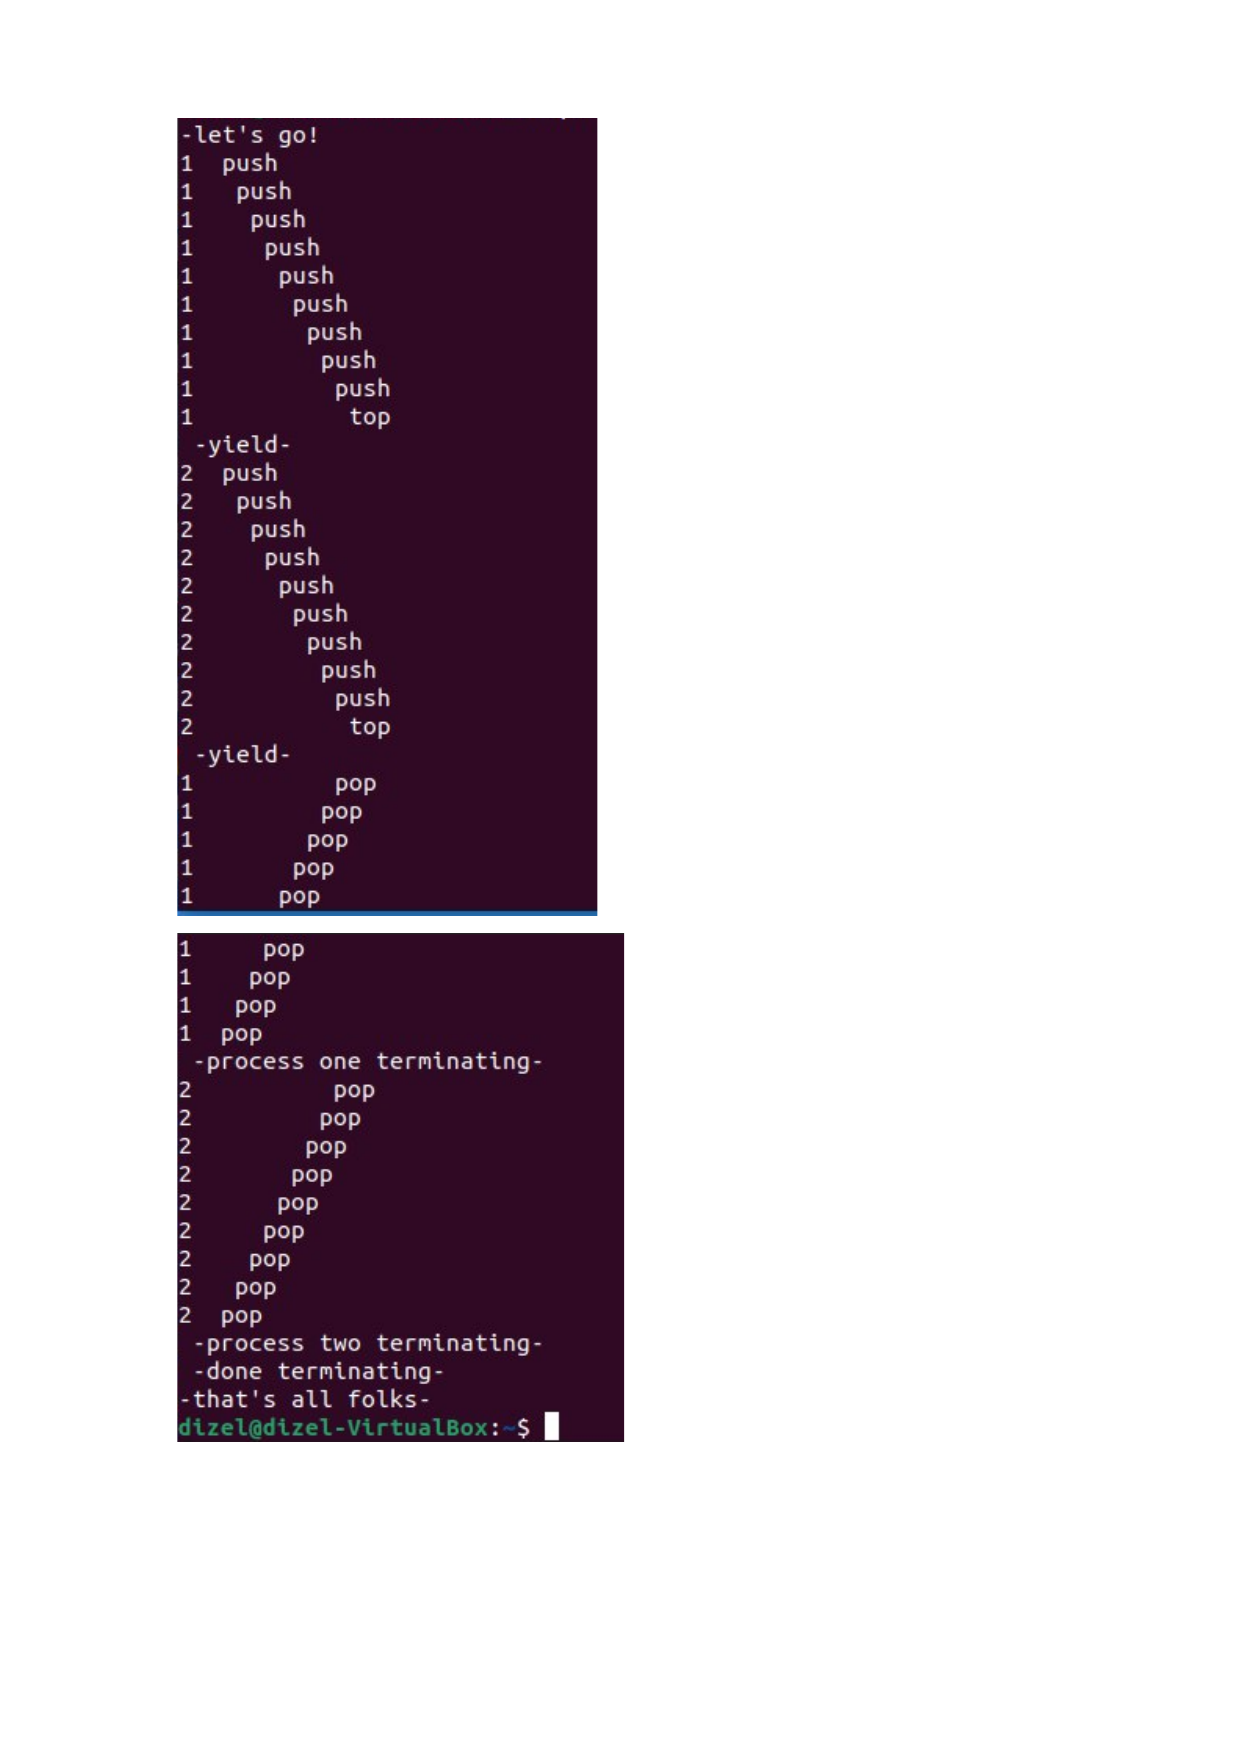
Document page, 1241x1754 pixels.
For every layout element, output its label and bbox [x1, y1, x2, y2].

picture [177, 118, 598, 916]
picture [177, 933, 625, 1442]
